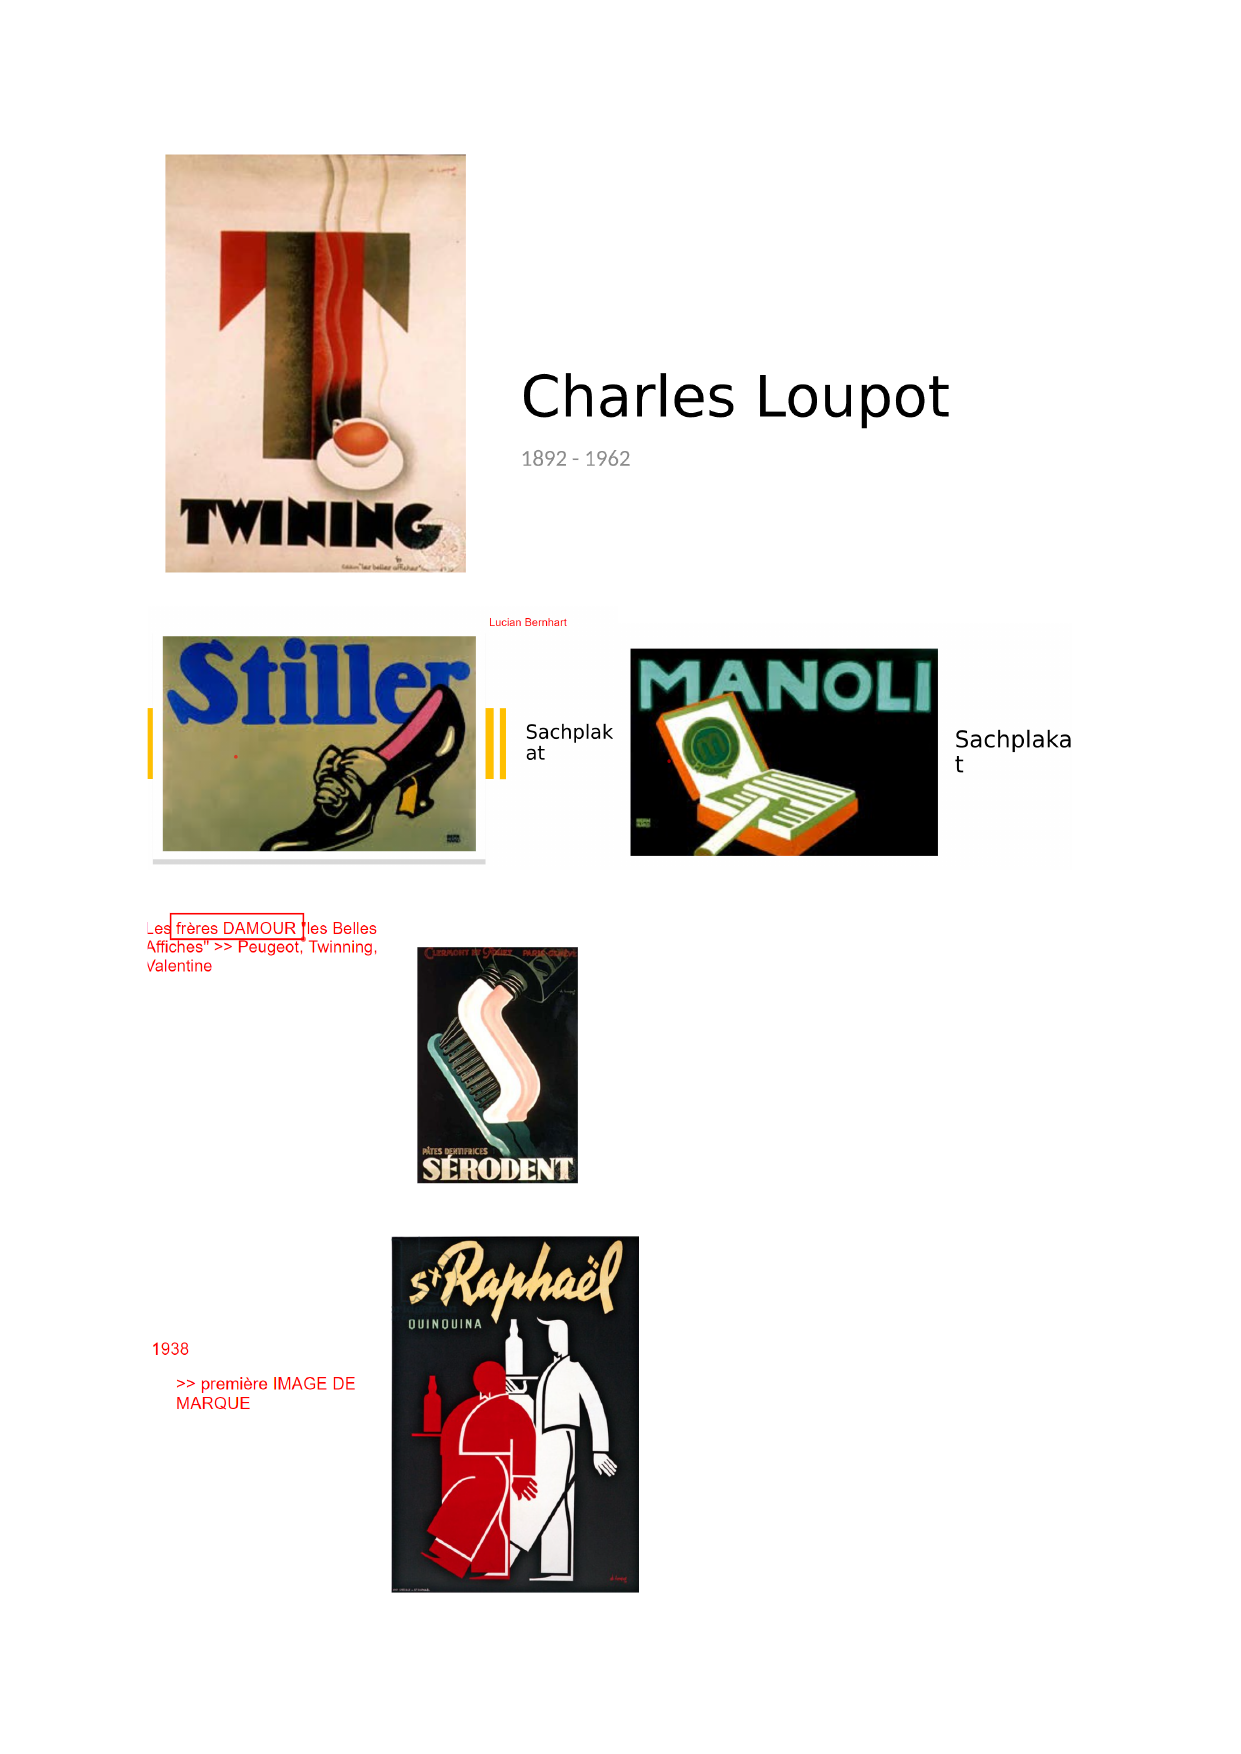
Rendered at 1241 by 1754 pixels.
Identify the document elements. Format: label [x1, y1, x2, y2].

picture [147, 147, 964, 588]
picture [147, 1233, 639, 1598]
picture [147, 606, 1073, 870]
picture [147, 888, 625, 1215]
